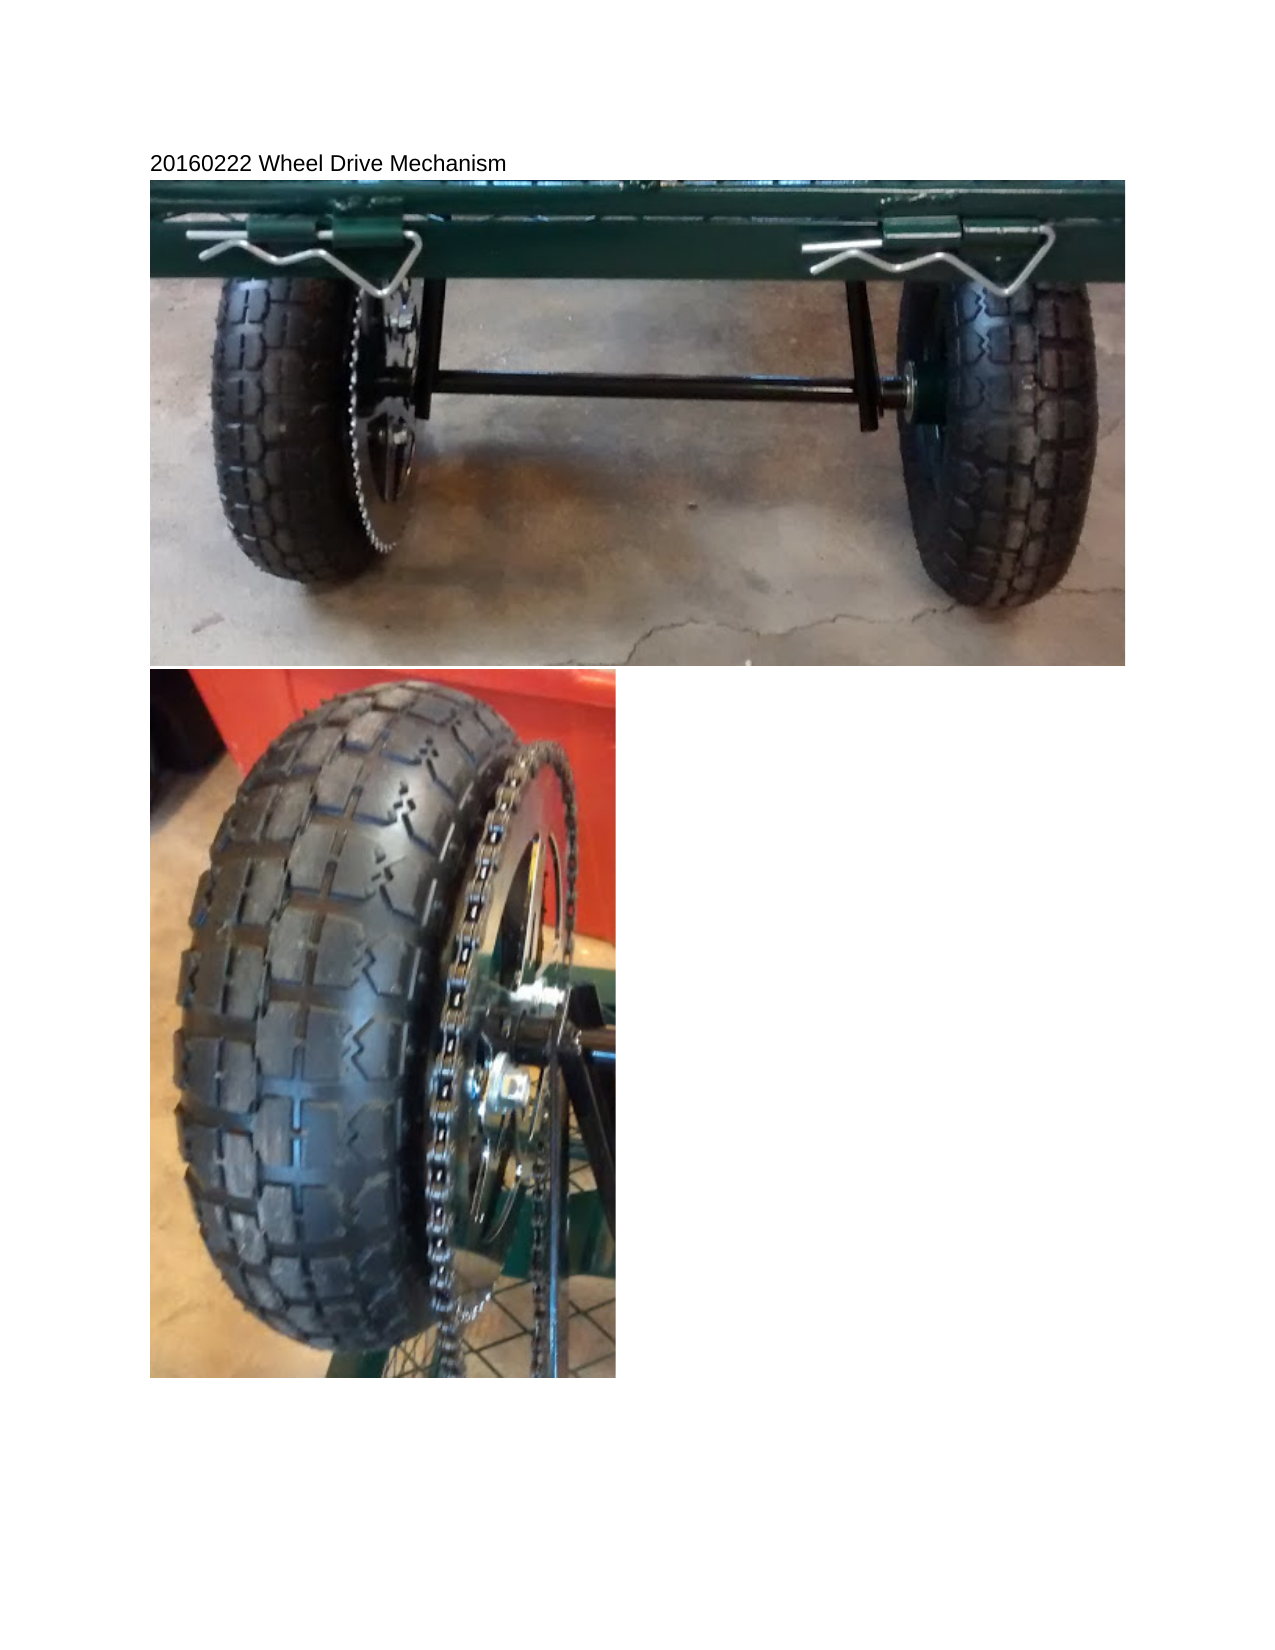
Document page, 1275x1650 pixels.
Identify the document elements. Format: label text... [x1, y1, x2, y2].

picture [150, 180, 1125, 666]
picture [150, 669, 616, 1378]
text 20160222 Wheel Drive Mechanism [150, 150, 1125, 176]
